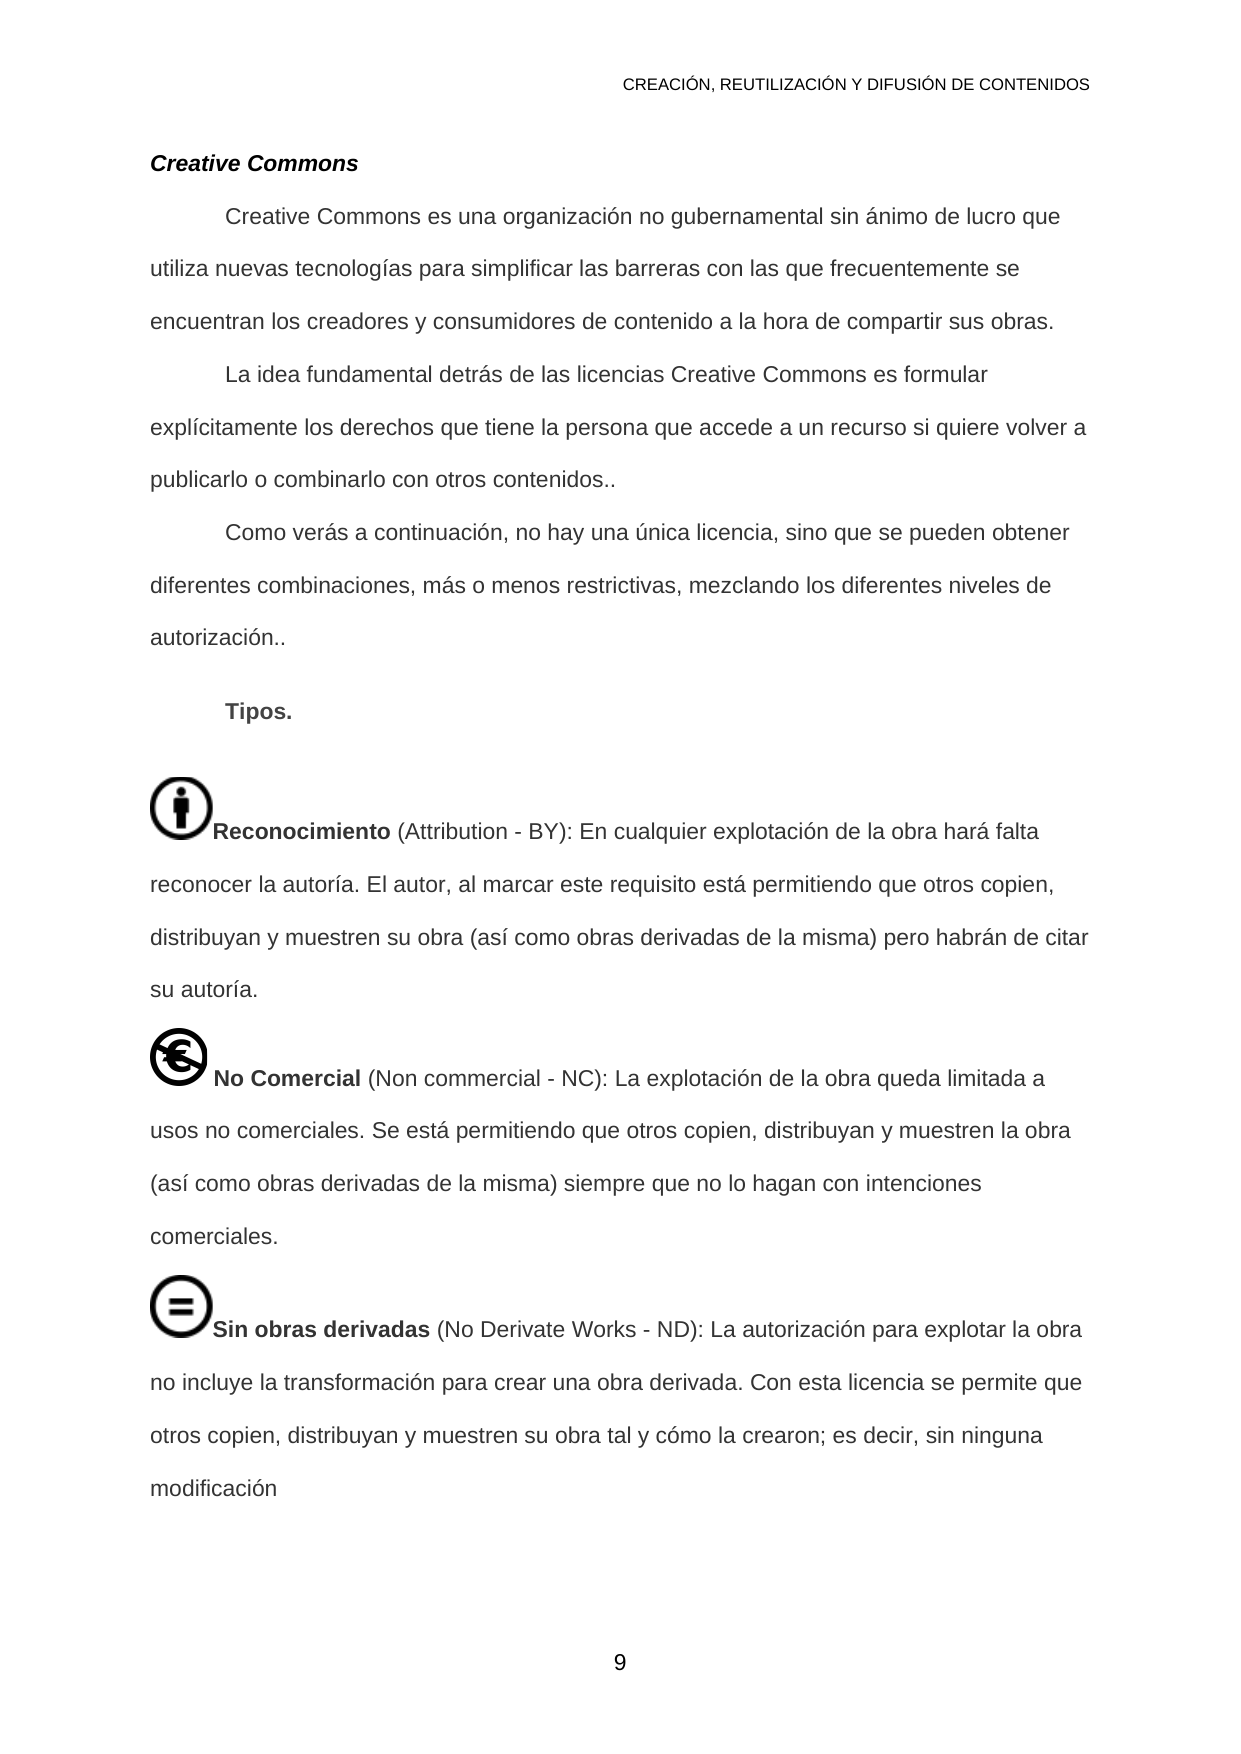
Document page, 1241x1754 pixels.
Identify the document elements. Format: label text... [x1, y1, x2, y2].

picture [150, 1028, 208, 1086]
picture [150, 777, 213, 840]
subtitle Tipos. [150, 698, 1090, 724]
text Como verás a continuación, no hay una única licencia, sino que se pueden obtener diferentes combinaciones, más o menos restrictivas, mezclando los diferentes niveles de autorización.. [150, 519, 1090, 651]
picture [150, 1275, 213, 1338]
text Sin obras derivadas (No Derivate Works - ND): La autorización para explotar la obra no incluye la transformación para crear una obra derivada. Con esta licencia se permite que otros copien, distribuyan y muestren su obra tal y cómo la crearon; es decir, sin ninguna modificación [150, 1275, 1090, 1501]
text Reconocimiento (Attribution - BY): En cualquier explotación de la obra hará falta reconocer la autoría. El autor, al marcar este requisito está permitiendo que otros copien, distribuyan y muestren su obra (así como obras derivadas de la misma) pero habrán de citar su autoría. [150, 777, 1090, 1002]
text Creative Commons es una organización no gubernamental sin ánimo de lucro que utiliza nuevas tecnologías para simplificar las barreras con las que frecuentemente se encuentran los creadores y consumidores de contenido a la hora de compartir sus obras. [150, 203, 1090, 334]
subtitle Creative Commons [150, 150, 1090, 176]
text La idea fundamental detrás de las licencias Creative Commons es formular explícitamente los derechos que tiene la persona que accede a un recurso si quiere volver a publicarlo o combinarlo con otros contenidos.. [150, 361, 1090, 493]
text No Comercial (Non commercial - NC): La explotación de la obra queda limitada a usos no comerciales. Se está permitiendo que otros copien, distribuyan y muestren la obra (así como obras derivadas de la misma) siempre que no lo hagan con intenciones comerciales. [150, 1029, 1090, 1249]
